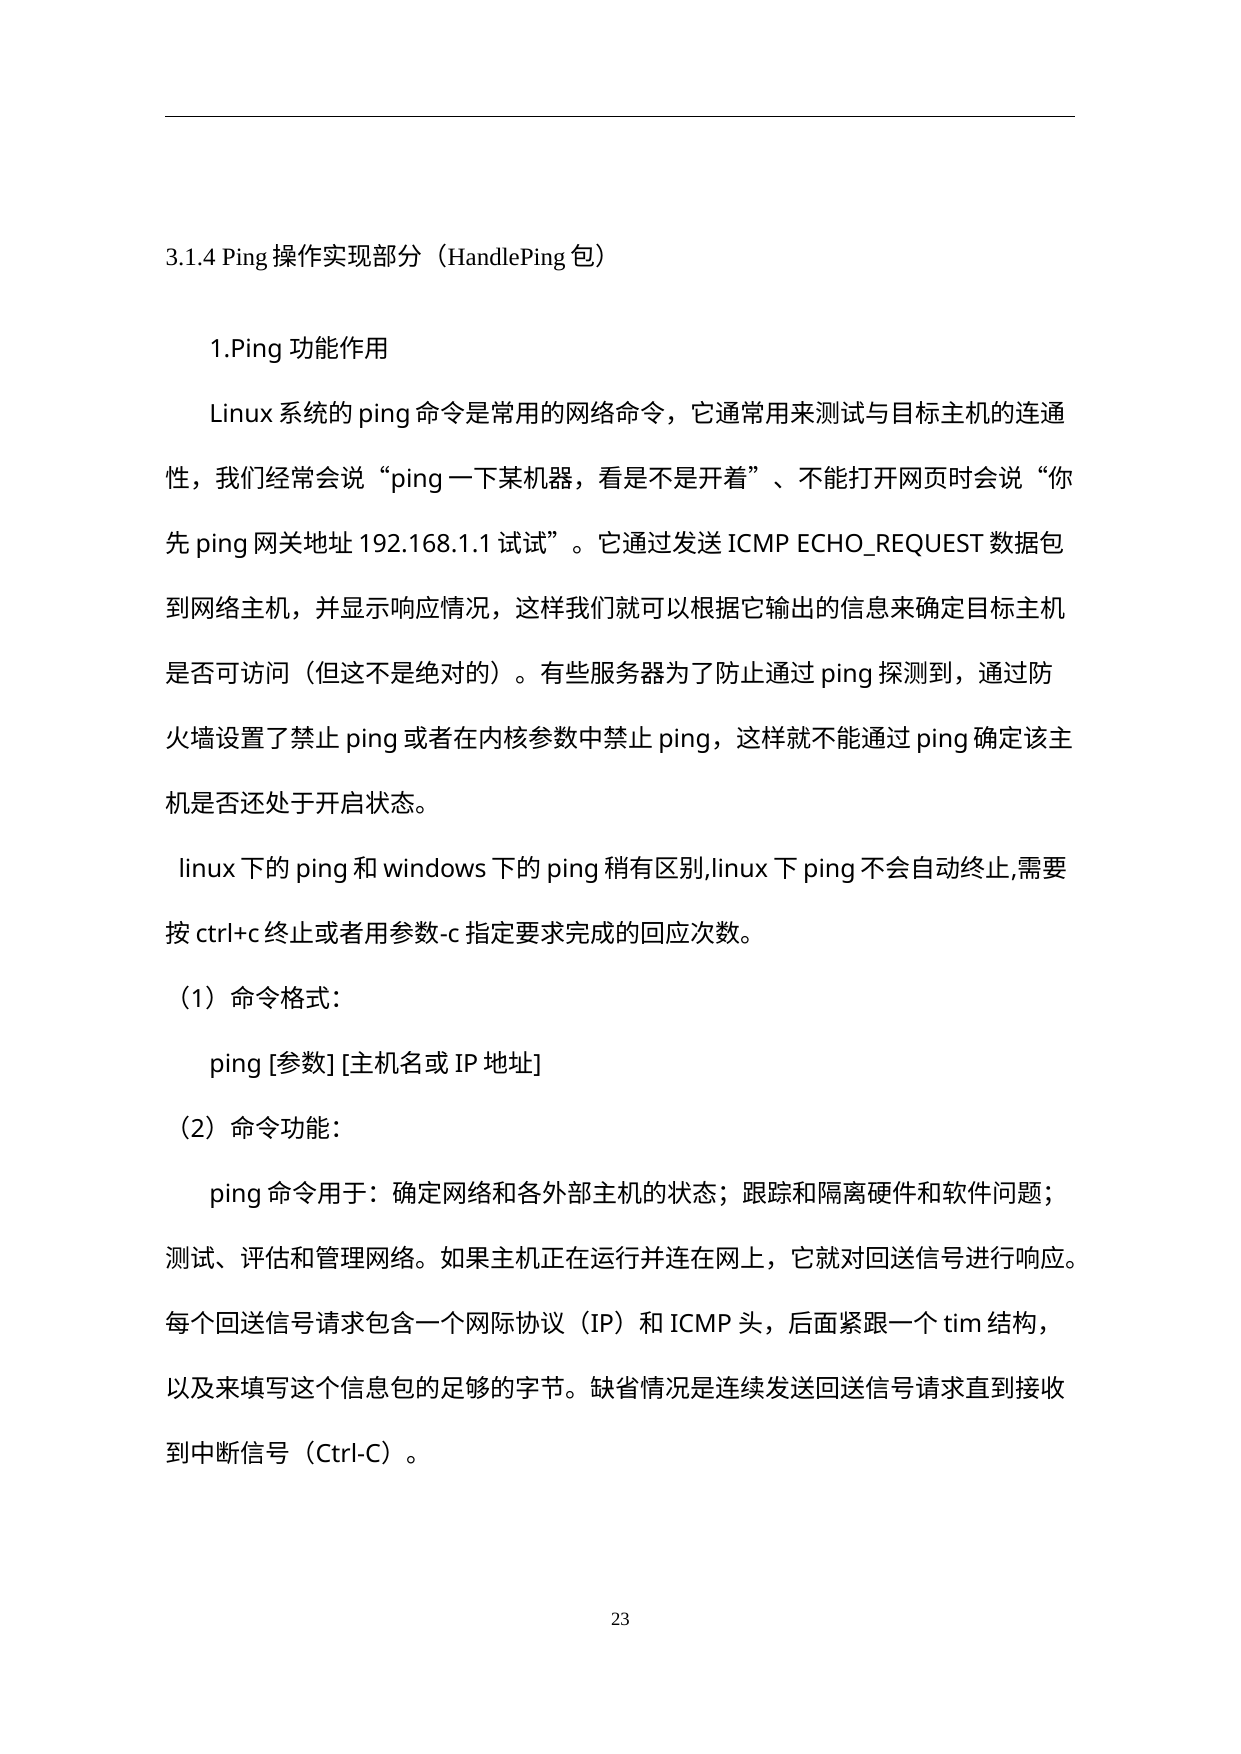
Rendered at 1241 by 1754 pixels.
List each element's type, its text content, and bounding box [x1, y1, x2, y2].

text ping [参数] [主机名或IP地址] [165, 1029, 1075, 1094]
subtitle 3.1.4 Ping操作实现部分（HandlePing包） [165, 222, 1075, 287]
text 1.Ping 功能作用 [165, 314, 1075, 379]
text Linux系统的ping命令是常用的网络命令，它通常用来测试与目标主机的连通性，我们经常会说“ping一下某机器，看是不是开着”、不能打开网页时会说“你先ping网关地址192.168.1.1试试”。它通过发送ICMP ECHO_REQUEST数据包到网络主机，并显示响应情况，这样我们就可以根据它输出的信息来确定目标主机是否可访问（但这不是绝对的）。有些服务器为了防止通过ping探测到，通过防火墙设置了禁止ping或者在内核参数中禁止ping，这样就不能通过ping确定该主机是否还处于开启状态。 [165, 379, 1075, 834]
text （1）命令格式： [165, 964, 1075, 1029]
text ping命令用于：确定网络和各外部主机的状态；跟踪和隔离硬件和软件问题；测试、评估和管理网络。如果主机正在运行并连在网上，它就对回送信号进行响应。每个回送信号请求包含一个网际协议（IP）和 ICMP 头，后面紧跟一个tim结构，以及来填写这个信息包的足够的字节。缺省情况是连续发送回送信号请求直到接收到中断信号（Ctrl-C）。 [165, 1159, 1075, 1484]
text （2）命令功能： [165, 1094, 1075, 1159]
text linux下的ping和windows下的ping稍有区别,linux下ping不会自动终止,需要按ctrl+c终止或者用参数-c指定要求完成的回应次数。 [165, 834, 1075, 964]
